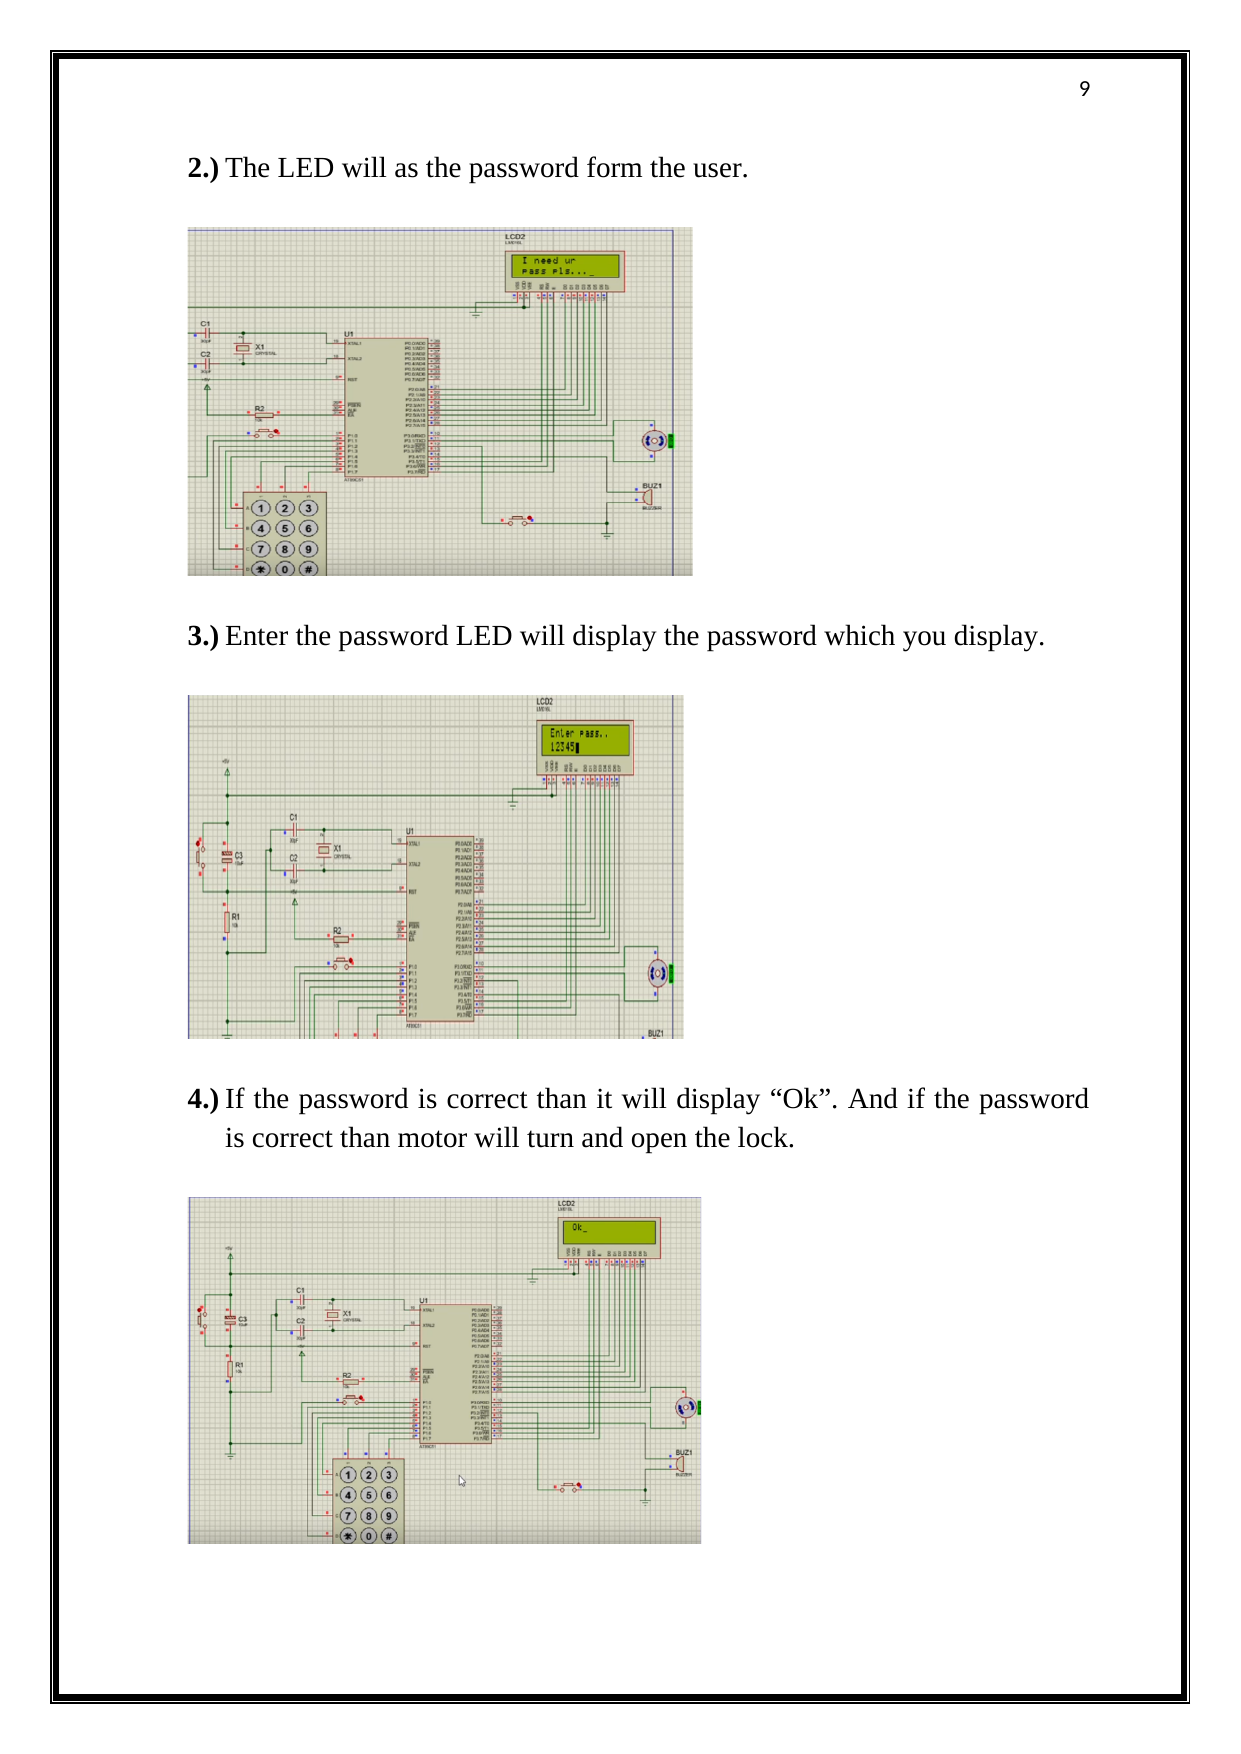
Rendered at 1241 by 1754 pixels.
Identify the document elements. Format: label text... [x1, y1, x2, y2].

picture [187, 695, 684, 1039]
list The LED will as the password form the user. [187, 150, 1090, 183]
picture [187, 227, 693, 576]
list If the password is correct than it will display “Ok”. And if the password is correct than motor will turn and open the lock. [187, 1081, 1090, 1153]
list Enter the password LED will display the password which you display. [187, 618, 1090, 651]
picture [187, 1197, 702, 1544]
